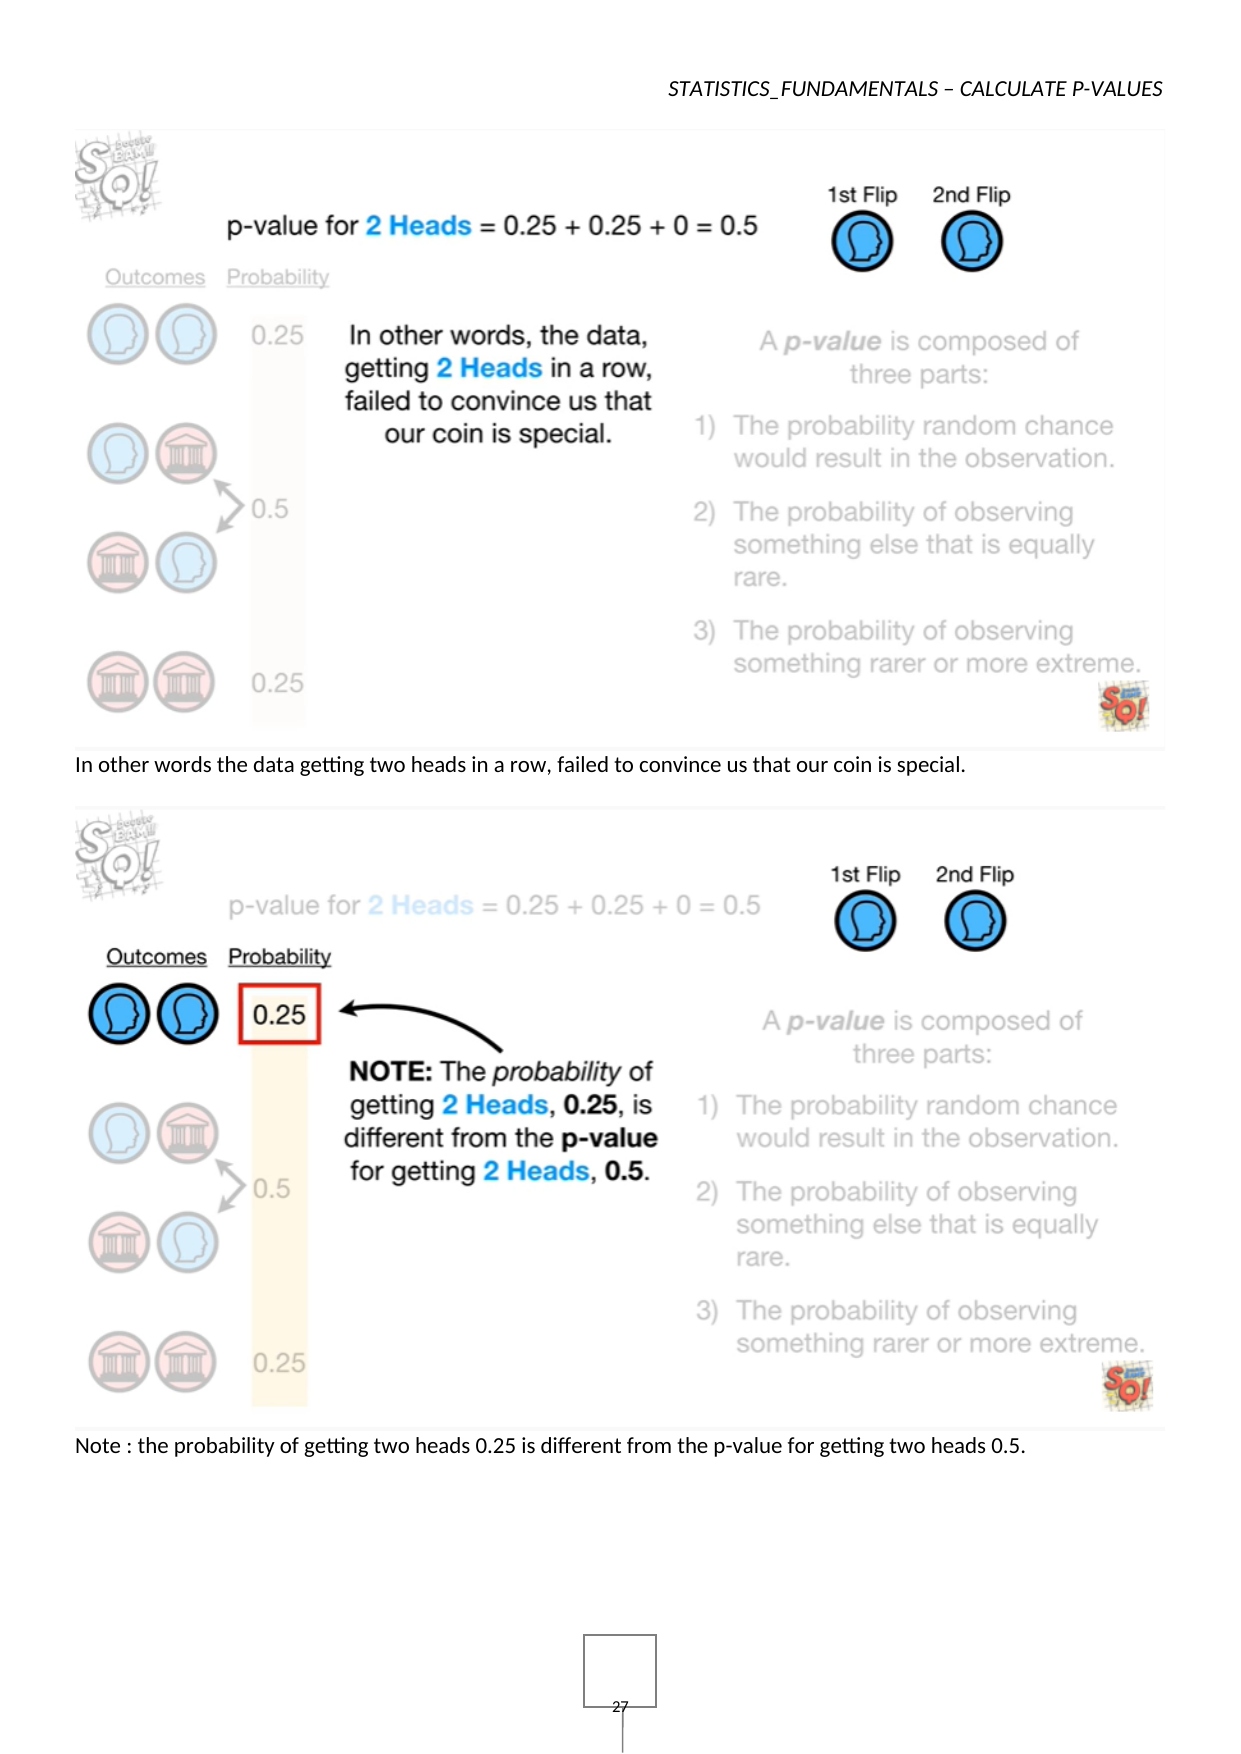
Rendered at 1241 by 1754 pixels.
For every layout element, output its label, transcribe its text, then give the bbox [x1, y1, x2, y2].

text In other words the data getting two heads in a row, failed to convince us that our coin is special. [75, 751, 1165, 778]
picture [75, 806, 1166, 1431]
picture [75, 129, 1166, 751]
text Note : the probability of getting two heads 0.25 is different from the p-value for getting two heads 0.5. [75, 1431, 1165, 1459]
